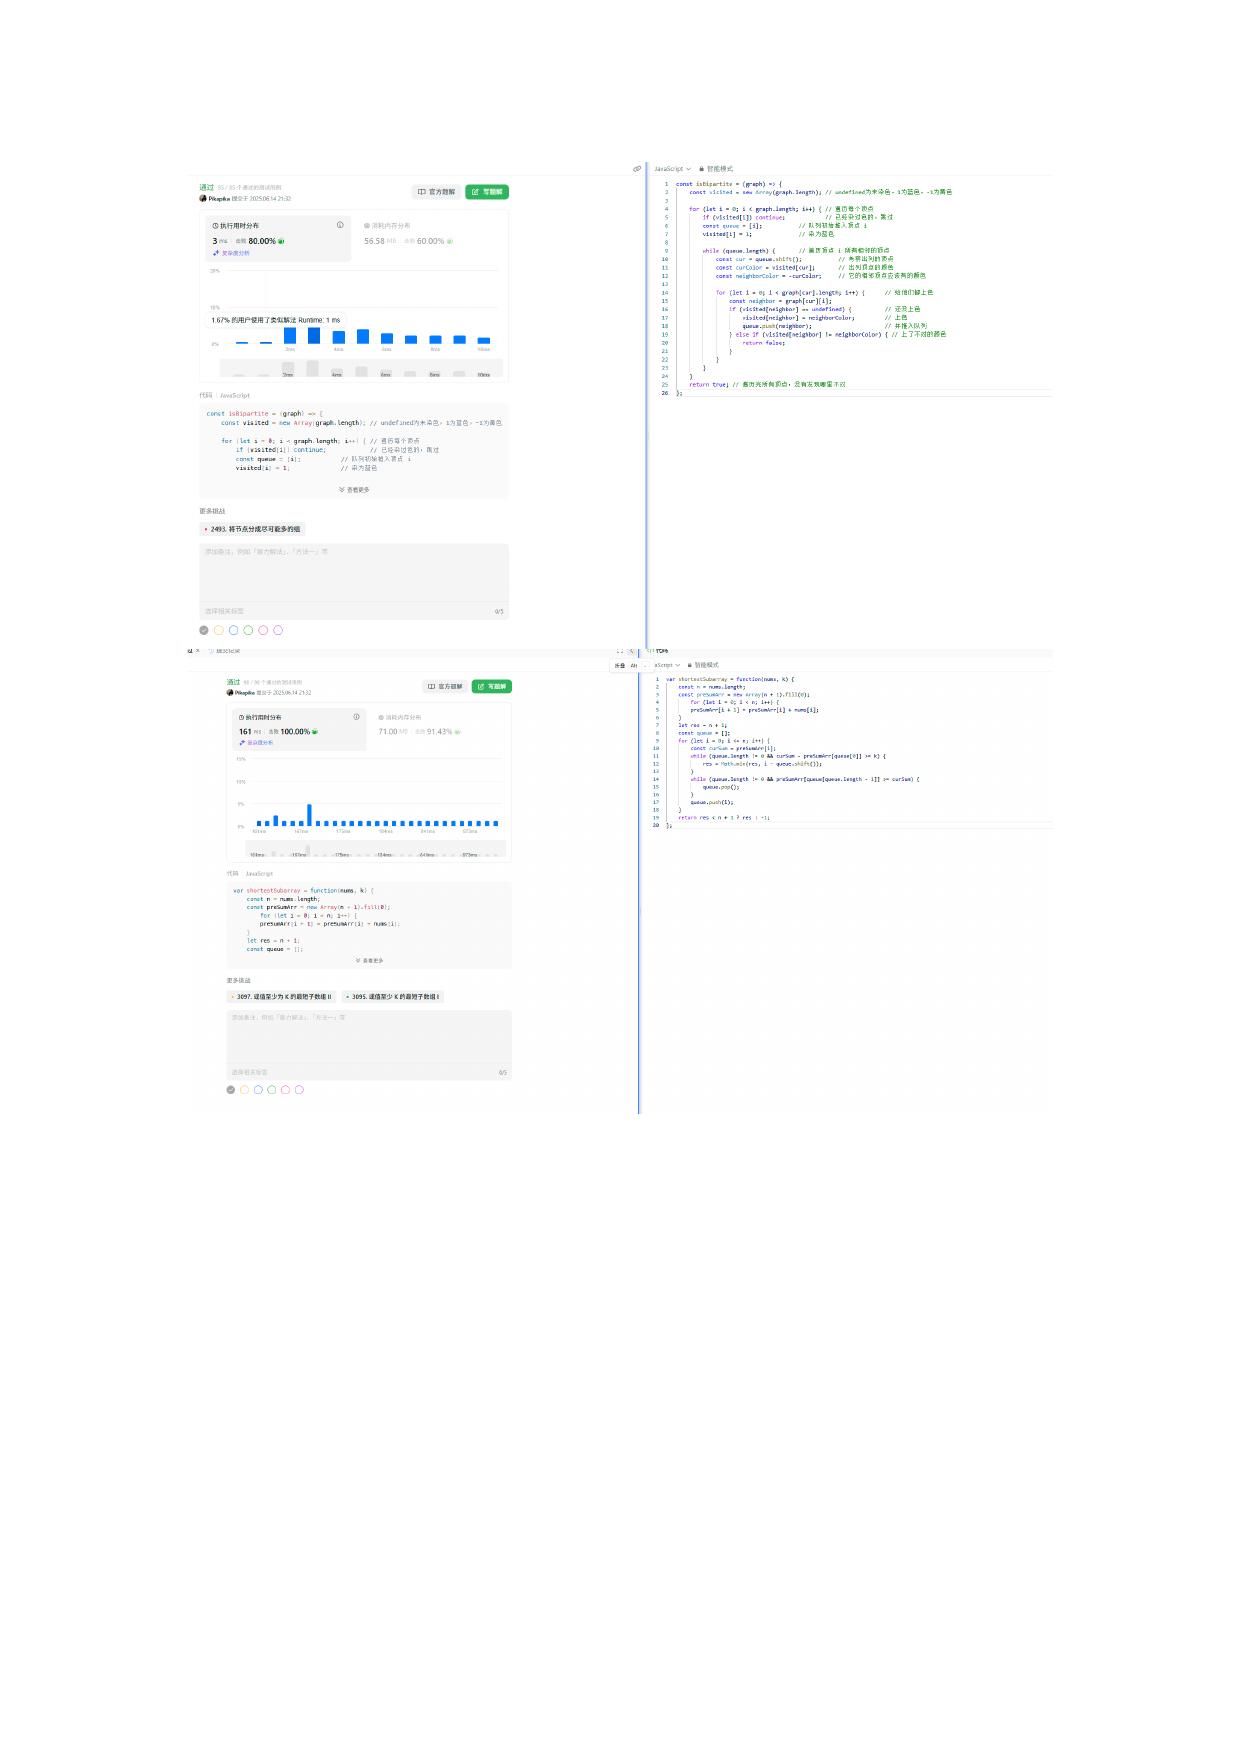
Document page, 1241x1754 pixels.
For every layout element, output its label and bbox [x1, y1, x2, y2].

picture [187, 162, 1053, 1114]
